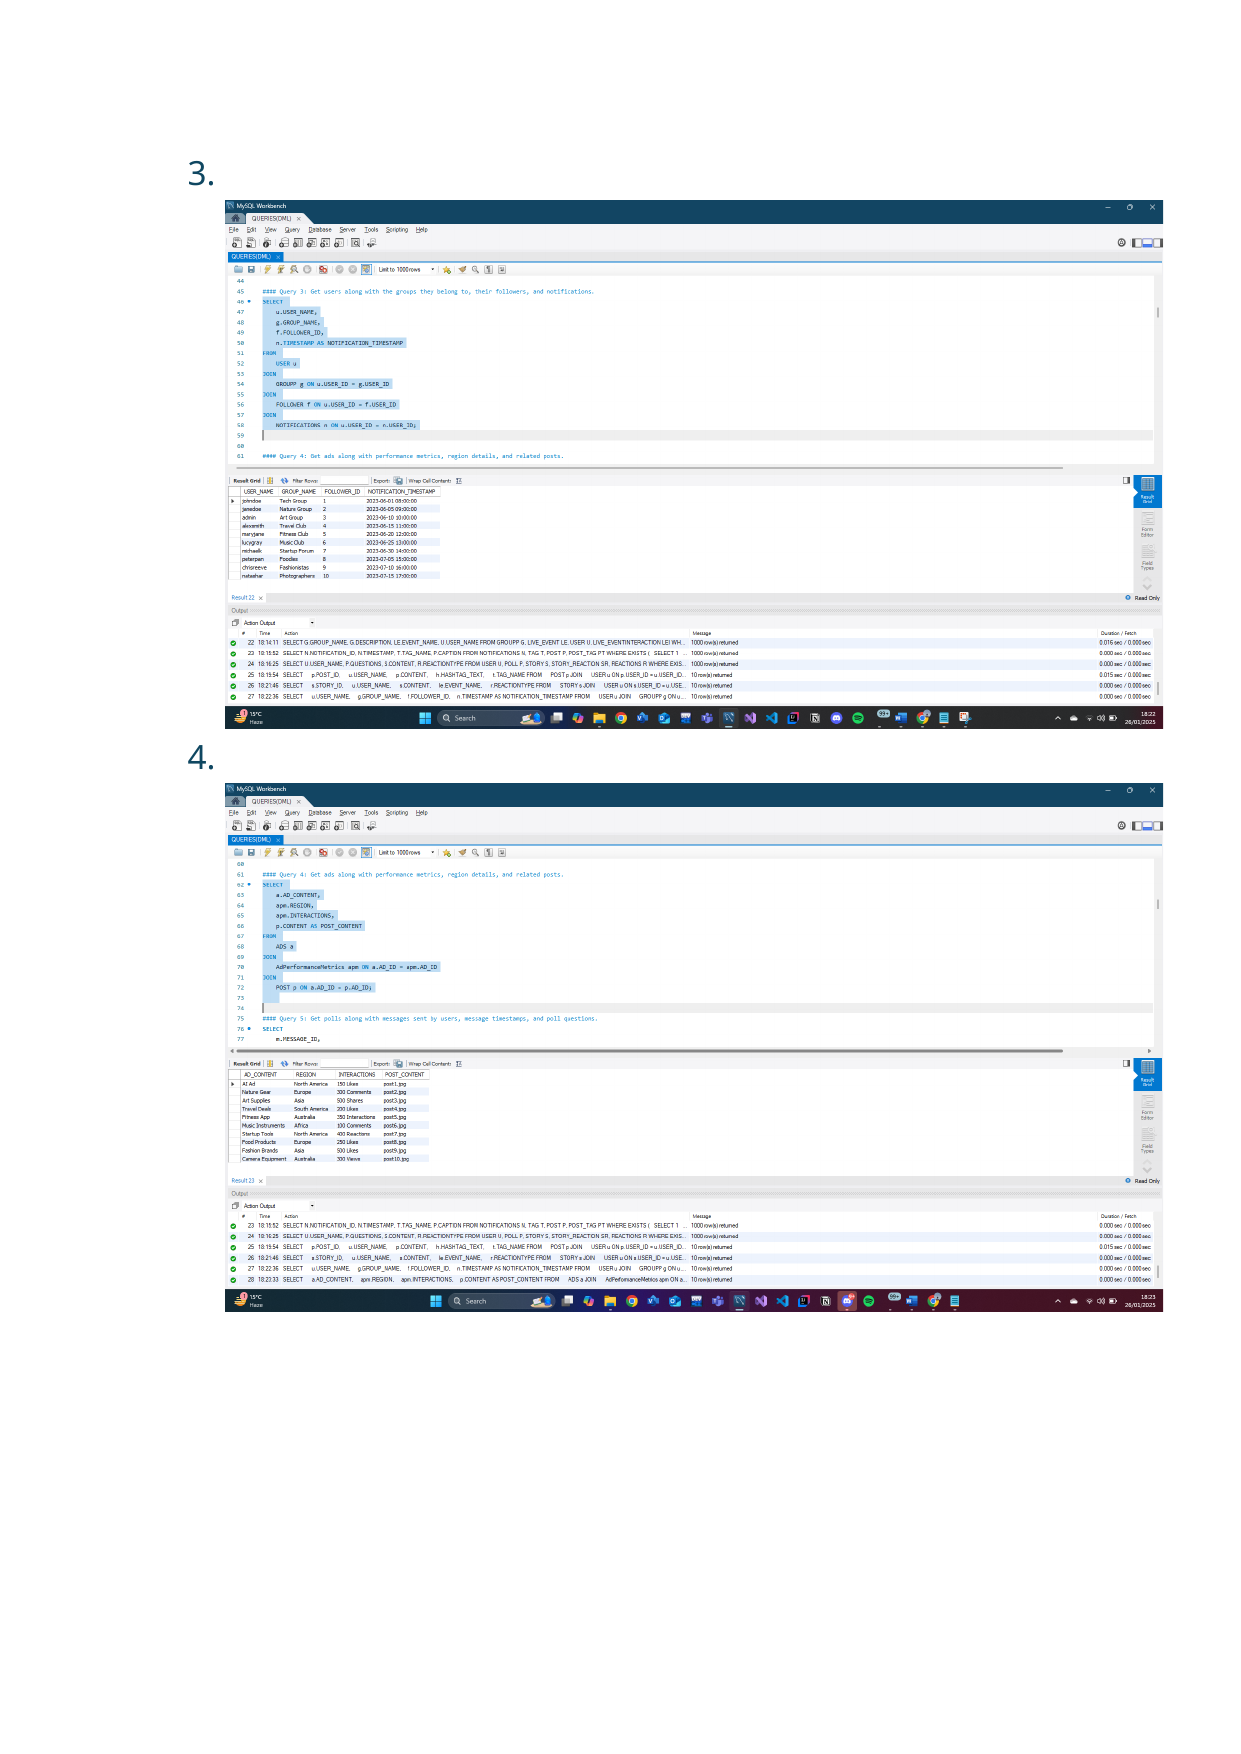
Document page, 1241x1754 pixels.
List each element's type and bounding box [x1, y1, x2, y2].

picture [225, 200, 1164, 729]
picture [225, 783, 1164, 1312]
